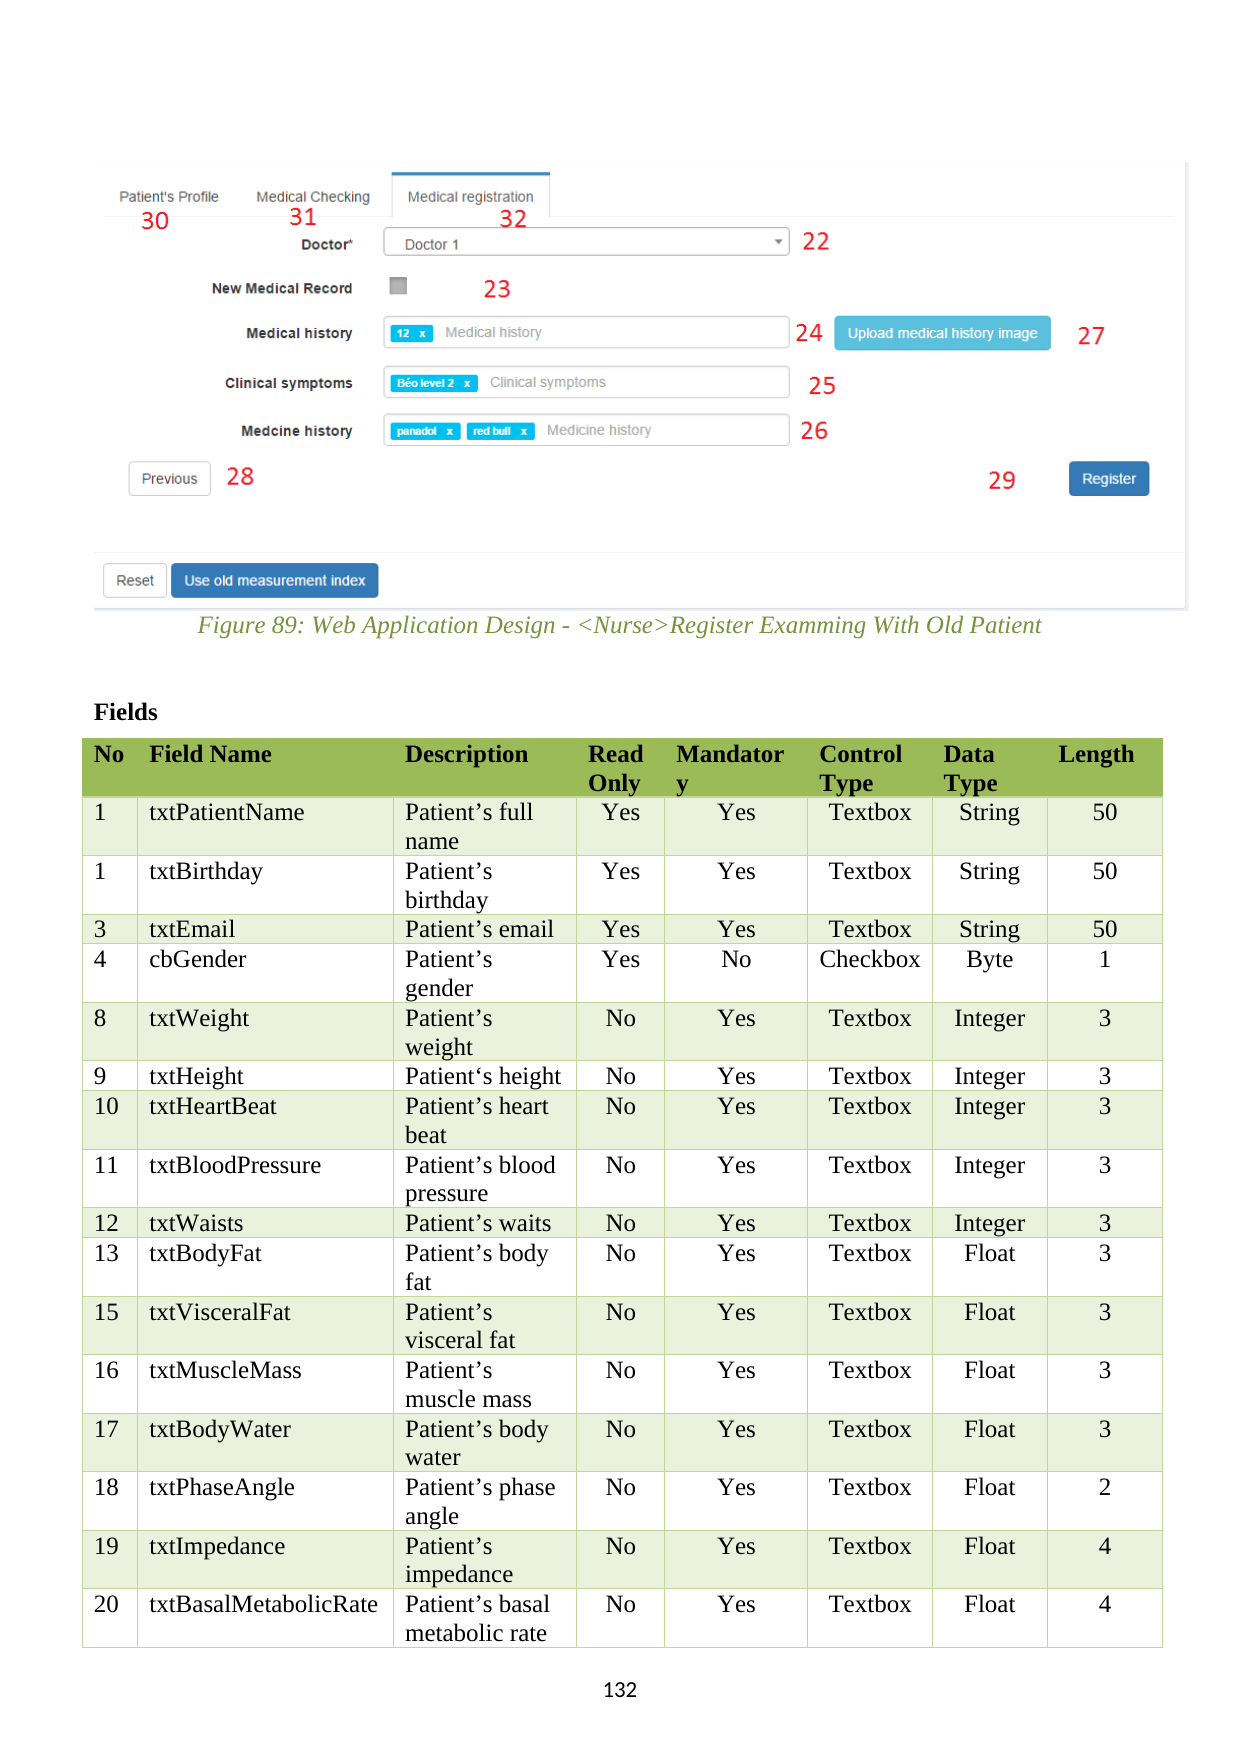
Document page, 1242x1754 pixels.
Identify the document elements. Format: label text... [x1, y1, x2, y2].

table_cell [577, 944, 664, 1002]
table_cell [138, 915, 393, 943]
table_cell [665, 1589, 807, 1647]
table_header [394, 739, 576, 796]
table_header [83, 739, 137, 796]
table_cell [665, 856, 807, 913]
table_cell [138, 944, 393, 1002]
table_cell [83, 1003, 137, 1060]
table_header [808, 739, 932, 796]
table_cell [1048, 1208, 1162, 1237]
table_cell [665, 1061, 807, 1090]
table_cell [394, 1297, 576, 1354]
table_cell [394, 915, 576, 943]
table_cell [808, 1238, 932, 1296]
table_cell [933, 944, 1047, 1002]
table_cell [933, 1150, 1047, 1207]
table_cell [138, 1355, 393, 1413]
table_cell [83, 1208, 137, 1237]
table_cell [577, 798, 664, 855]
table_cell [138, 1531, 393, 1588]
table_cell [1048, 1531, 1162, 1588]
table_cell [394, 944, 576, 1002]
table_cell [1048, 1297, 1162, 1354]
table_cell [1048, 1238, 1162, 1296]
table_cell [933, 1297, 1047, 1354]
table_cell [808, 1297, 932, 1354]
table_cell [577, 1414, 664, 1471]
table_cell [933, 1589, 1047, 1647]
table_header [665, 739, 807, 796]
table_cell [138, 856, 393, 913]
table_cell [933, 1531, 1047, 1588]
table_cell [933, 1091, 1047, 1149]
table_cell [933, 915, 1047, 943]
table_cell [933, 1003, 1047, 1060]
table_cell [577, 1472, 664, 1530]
text Fields [94, 697, 1146, 725]
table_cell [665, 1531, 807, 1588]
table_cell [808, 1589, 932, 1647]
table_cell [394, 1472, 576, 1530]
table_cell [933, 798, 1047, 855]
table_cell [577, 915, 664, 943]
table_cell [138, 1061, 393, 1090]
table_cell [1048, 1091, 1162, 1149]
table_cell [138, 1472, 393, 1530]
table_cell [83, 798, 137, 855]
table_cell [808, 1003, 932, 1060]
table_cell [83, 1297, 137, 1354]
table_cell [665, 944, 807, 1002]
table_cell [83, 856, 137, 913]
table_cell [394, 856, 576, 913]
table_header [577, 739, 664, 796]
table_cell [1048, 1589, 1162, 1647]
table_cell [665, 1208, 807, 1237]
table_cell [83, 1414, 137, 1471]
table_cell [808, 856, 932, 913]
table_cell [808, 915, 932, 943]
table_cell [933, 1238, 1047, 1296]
text Figure 89: Web Application Design - <Nurse>Register Examming With Old Patient [94, 611, 1146, 639]
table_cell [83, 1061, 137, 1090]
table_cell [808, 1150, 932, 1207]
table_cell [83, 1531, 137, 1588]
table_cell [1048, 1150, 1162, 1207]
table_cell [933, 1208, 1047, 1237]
picture [93, 162, 1189, 611]
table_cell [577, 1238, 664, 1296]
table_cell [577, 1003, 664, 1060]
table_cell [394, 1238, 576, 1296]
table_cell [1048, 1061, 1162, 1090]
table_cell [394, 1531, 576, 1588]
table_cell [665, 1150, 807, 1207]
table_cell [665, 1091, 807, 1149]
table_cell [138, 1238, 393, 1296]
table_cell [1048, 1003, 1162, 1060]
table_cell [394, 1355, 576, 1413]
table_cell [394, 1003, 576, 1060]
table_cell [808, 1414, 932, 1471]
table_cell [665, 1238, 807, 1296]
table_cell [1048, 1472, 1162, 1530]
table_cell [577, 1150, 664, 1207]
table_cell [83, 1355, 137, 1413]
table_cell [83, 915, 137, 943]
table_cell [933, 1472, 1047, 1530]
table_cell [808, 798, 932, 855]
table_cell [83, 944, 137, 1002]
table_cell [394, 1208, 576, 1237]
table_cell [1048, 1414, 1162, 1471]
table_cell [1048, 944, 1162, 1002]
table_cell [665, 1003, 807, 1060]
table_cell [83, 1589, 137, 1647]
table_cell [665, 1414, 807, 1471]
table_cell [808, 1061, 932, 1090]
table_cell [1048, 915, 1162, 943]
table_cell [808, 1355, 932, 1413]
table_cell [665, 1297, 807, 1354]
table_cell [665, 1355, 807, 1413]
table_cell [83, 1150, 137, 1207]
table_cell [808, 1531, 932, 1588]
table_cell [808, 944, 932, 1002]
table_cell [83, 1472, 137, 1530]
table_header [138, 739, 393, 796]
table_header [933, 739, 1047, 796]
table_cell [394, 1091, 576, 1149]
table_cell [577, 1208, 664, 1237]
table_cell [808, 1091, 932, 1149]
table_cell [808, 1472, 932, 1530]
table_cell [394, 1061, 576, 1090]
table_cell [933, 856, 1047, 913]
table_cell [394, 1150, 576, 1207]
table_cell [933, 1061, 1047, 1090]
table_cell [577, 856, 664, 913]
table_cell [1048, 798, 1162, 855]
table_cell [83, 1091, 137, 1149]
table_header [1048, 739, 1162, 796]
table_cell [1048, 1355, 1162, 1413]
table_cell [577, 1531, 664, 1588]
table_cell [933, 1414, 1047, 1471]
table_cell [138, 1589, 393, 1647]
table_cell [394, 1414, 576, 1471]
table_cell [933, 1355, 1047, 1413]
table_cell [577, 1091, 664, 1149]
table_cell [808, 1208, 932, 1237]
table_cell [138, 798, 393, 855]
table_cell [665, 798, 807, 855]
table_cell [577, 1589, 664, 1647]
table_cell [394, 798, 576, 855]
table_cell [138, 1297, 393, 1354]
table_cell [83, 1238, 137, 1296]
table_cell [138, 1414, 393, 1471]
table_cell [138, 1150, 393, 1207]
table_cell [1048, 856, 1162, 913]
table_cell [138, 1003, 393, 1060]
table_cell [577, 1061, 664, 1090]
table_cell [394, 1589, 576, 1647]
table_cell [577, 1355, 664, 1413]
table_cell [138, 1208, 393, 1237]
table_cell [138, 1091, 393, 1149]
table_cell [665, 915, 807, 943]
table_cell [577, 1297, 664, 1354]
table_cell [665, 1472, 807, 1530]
